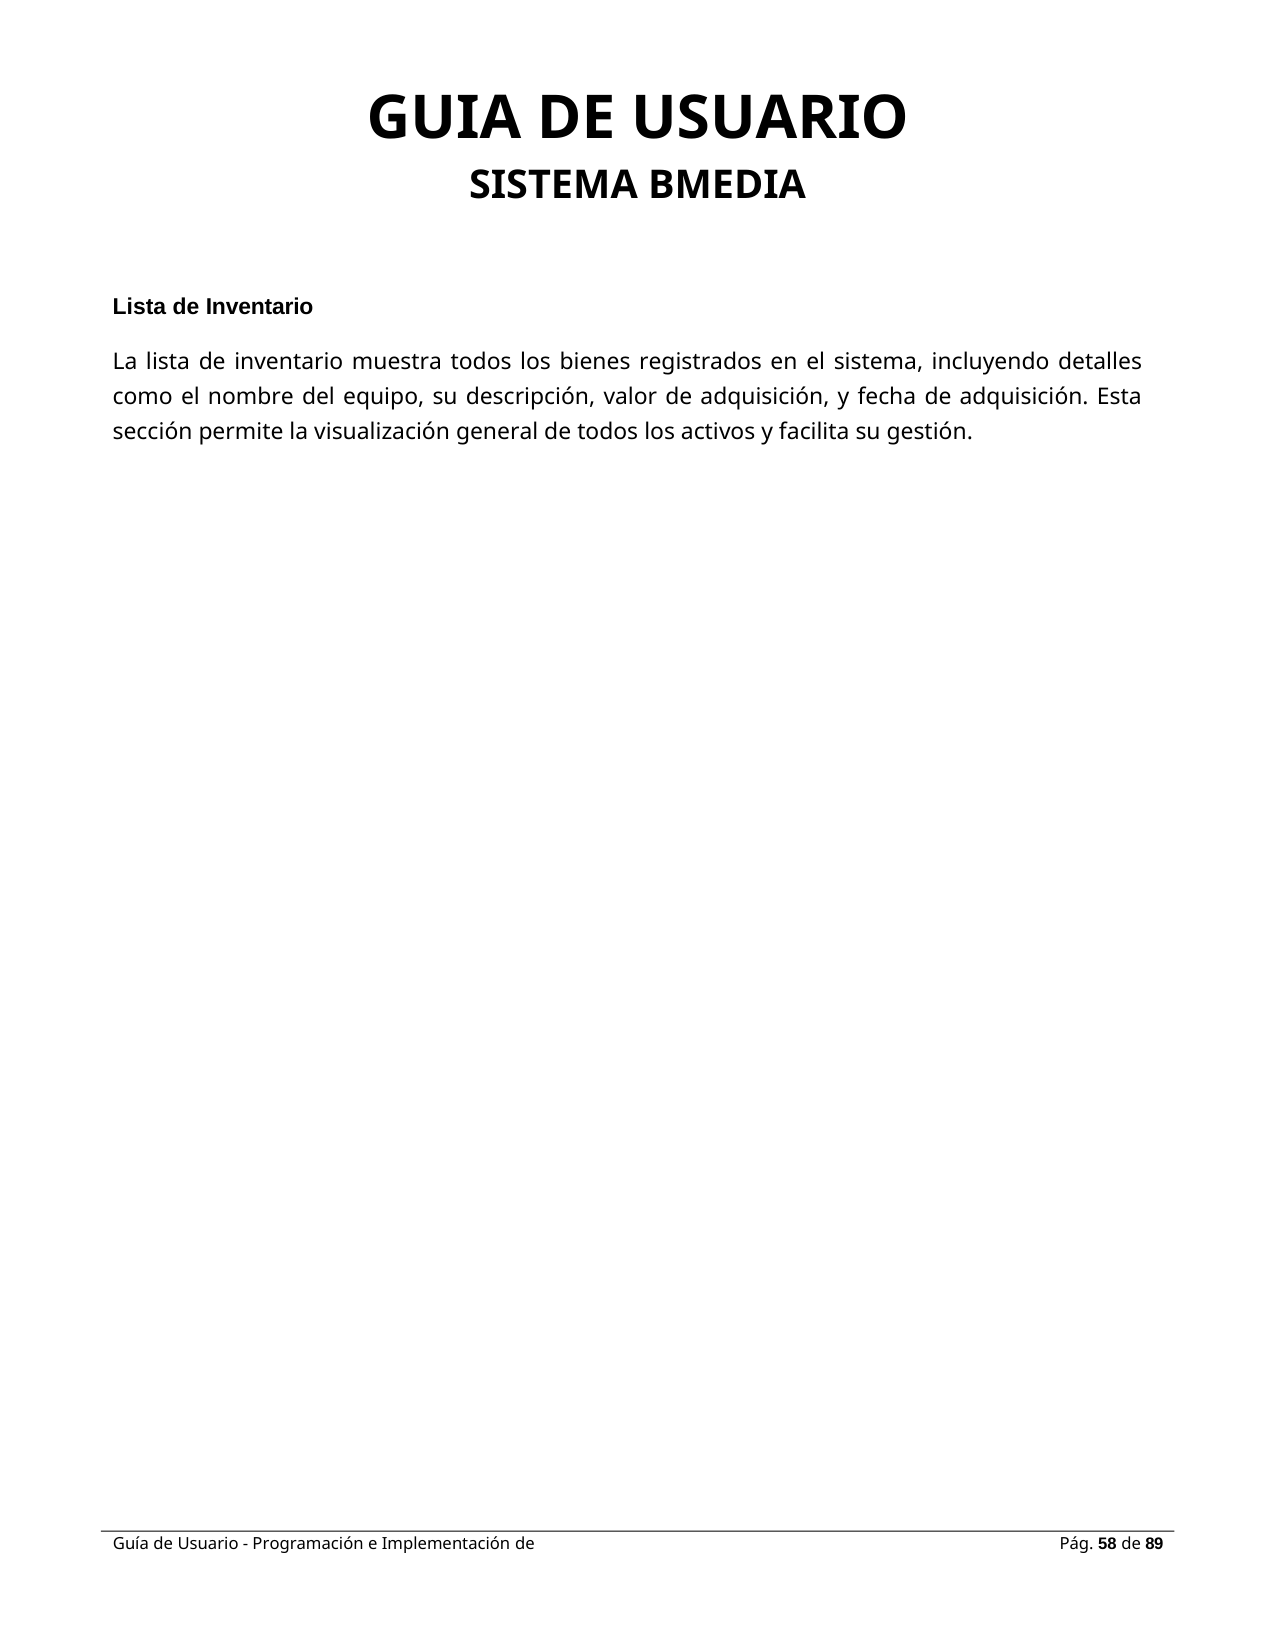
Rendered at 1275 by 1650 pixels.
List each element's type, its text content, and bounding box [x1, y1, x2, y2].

subtitle Lista de Inventario [112, 293, 1175, 319]
text La lista de inventario muestra todos los bienes registrados en el sistema, incluyendo detalles como el nombre del equipo, su descripción, valor de adquisición, y fecha de adquisición. Esta sección permite la visualización general de todos los activos y facilita su gestión. [112, 344, 1142, 446]
